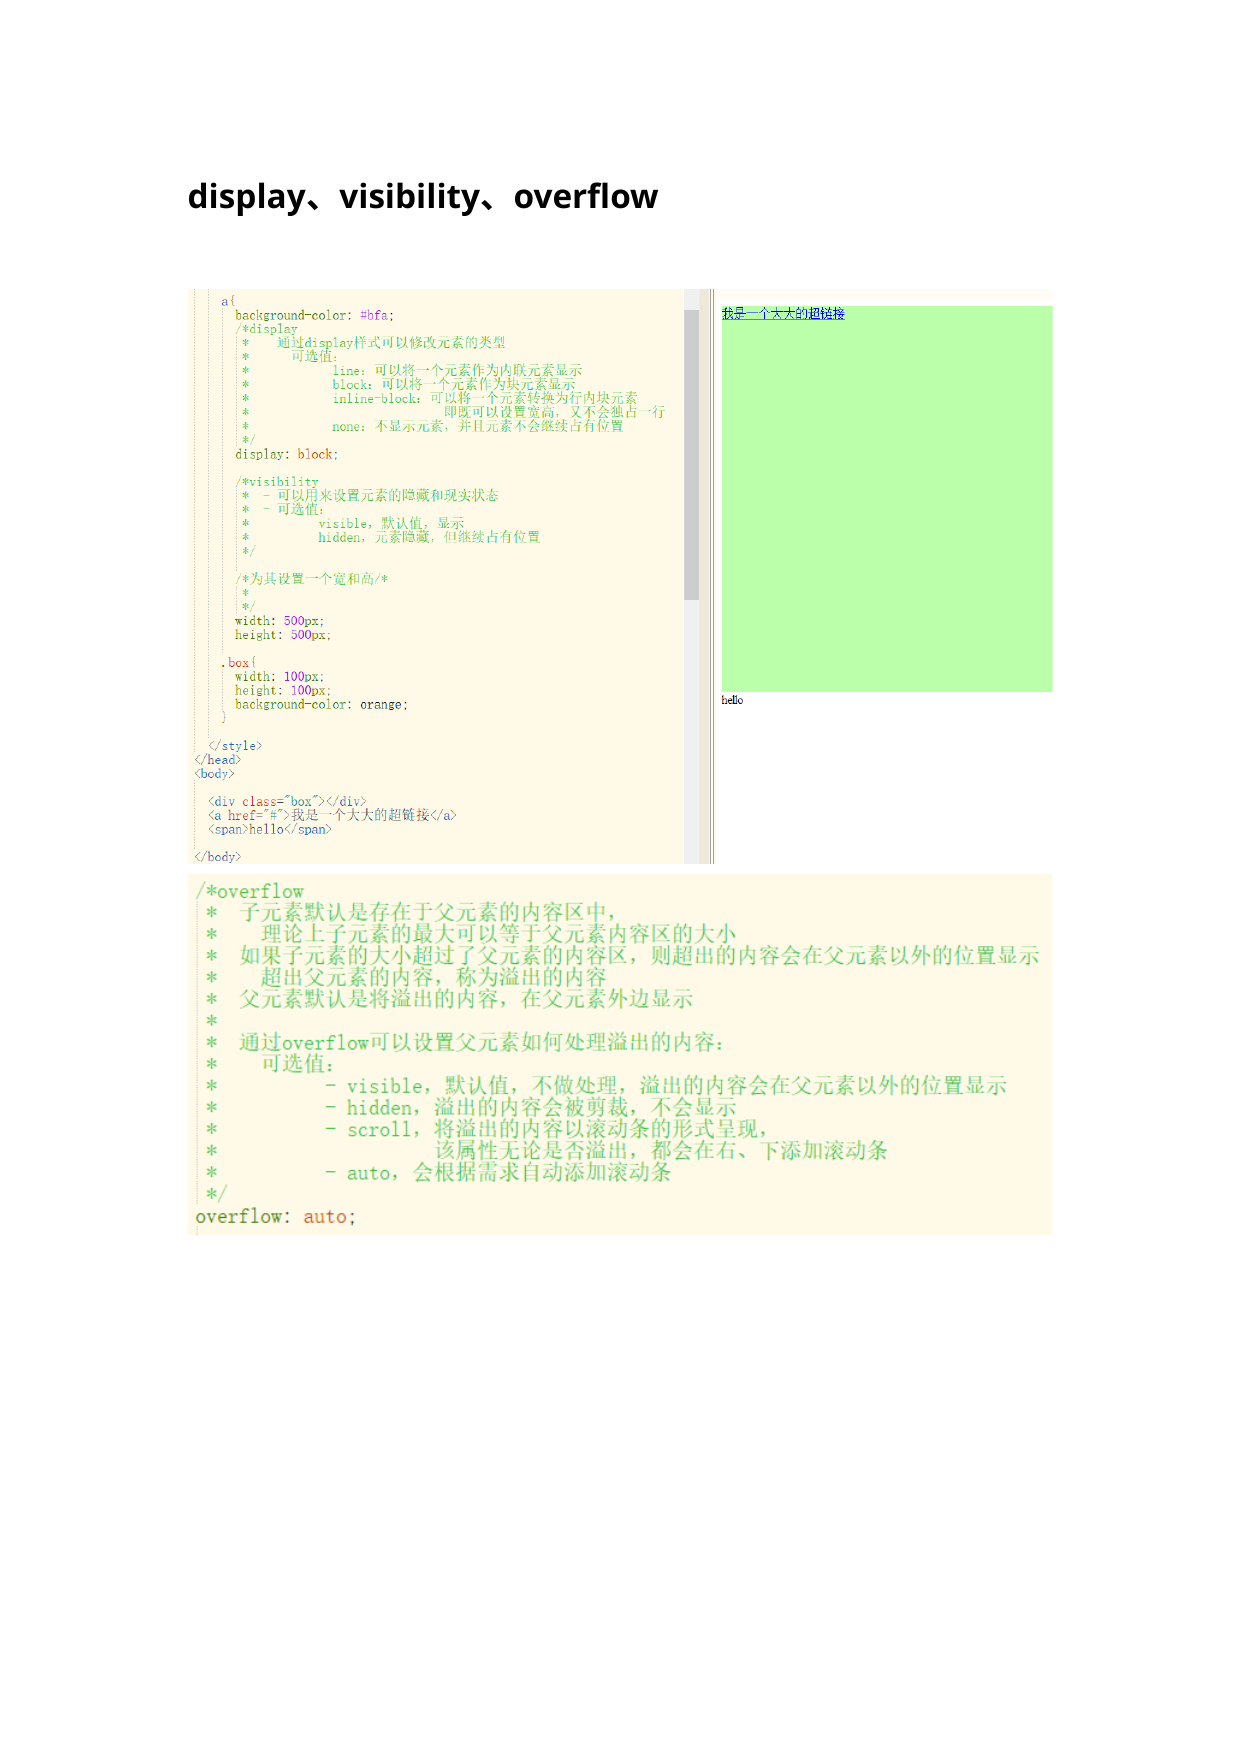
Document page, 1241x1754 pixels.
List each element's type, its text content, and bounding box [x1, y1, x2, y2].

picture [187, 289, 1053, 864]
subtitle display、visibility、overflow [187, 162, 1053, 227]
picture [187, 874, 1053, 1235]
